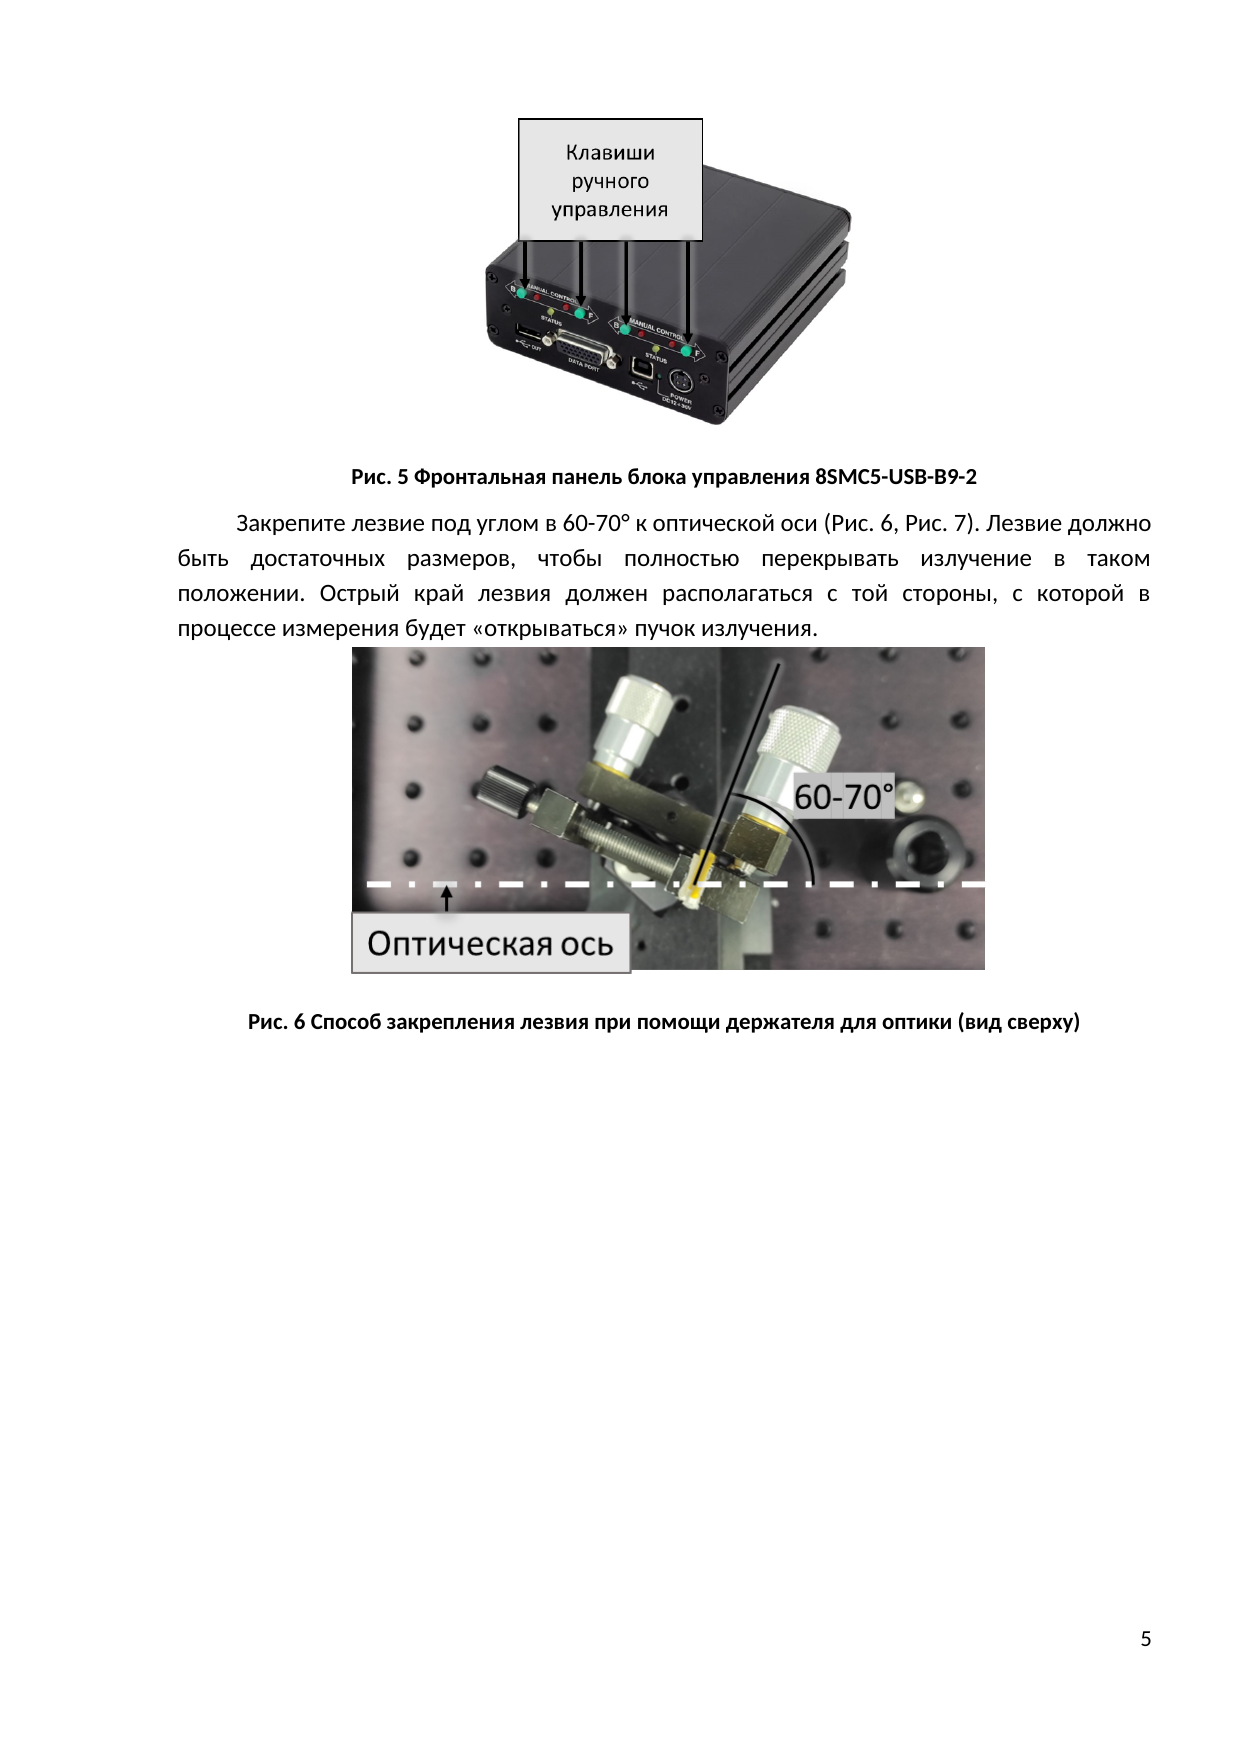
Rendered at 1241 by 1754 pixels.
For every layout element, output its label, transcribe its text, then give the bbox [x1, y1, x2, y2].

picture [464, 118, 865, 444]
picture [343, 647, 986, 989]
text Рис. 6 Способ закрепления лезвия при помощи держателя для оптики (вид сверху) [177, 1007, 1152, 1035]
text Рис. 5 Фронтальная панель блока управления 8SMC5-USB-B9-2 [177, 462, 1152, 490]
text Закрепите лезвие под углом в 60-70° к оптической оси (Рис. 6, Рис. 7). Лезвие должно быть достаточных размеров, чтобы полностью перекрывать излучение в таком положении. Острый край лезвия должен располагаться с той стороны, с которой в процессе измерения будет «открываться» пучок излучения. [177, 507, 1152, 643]
